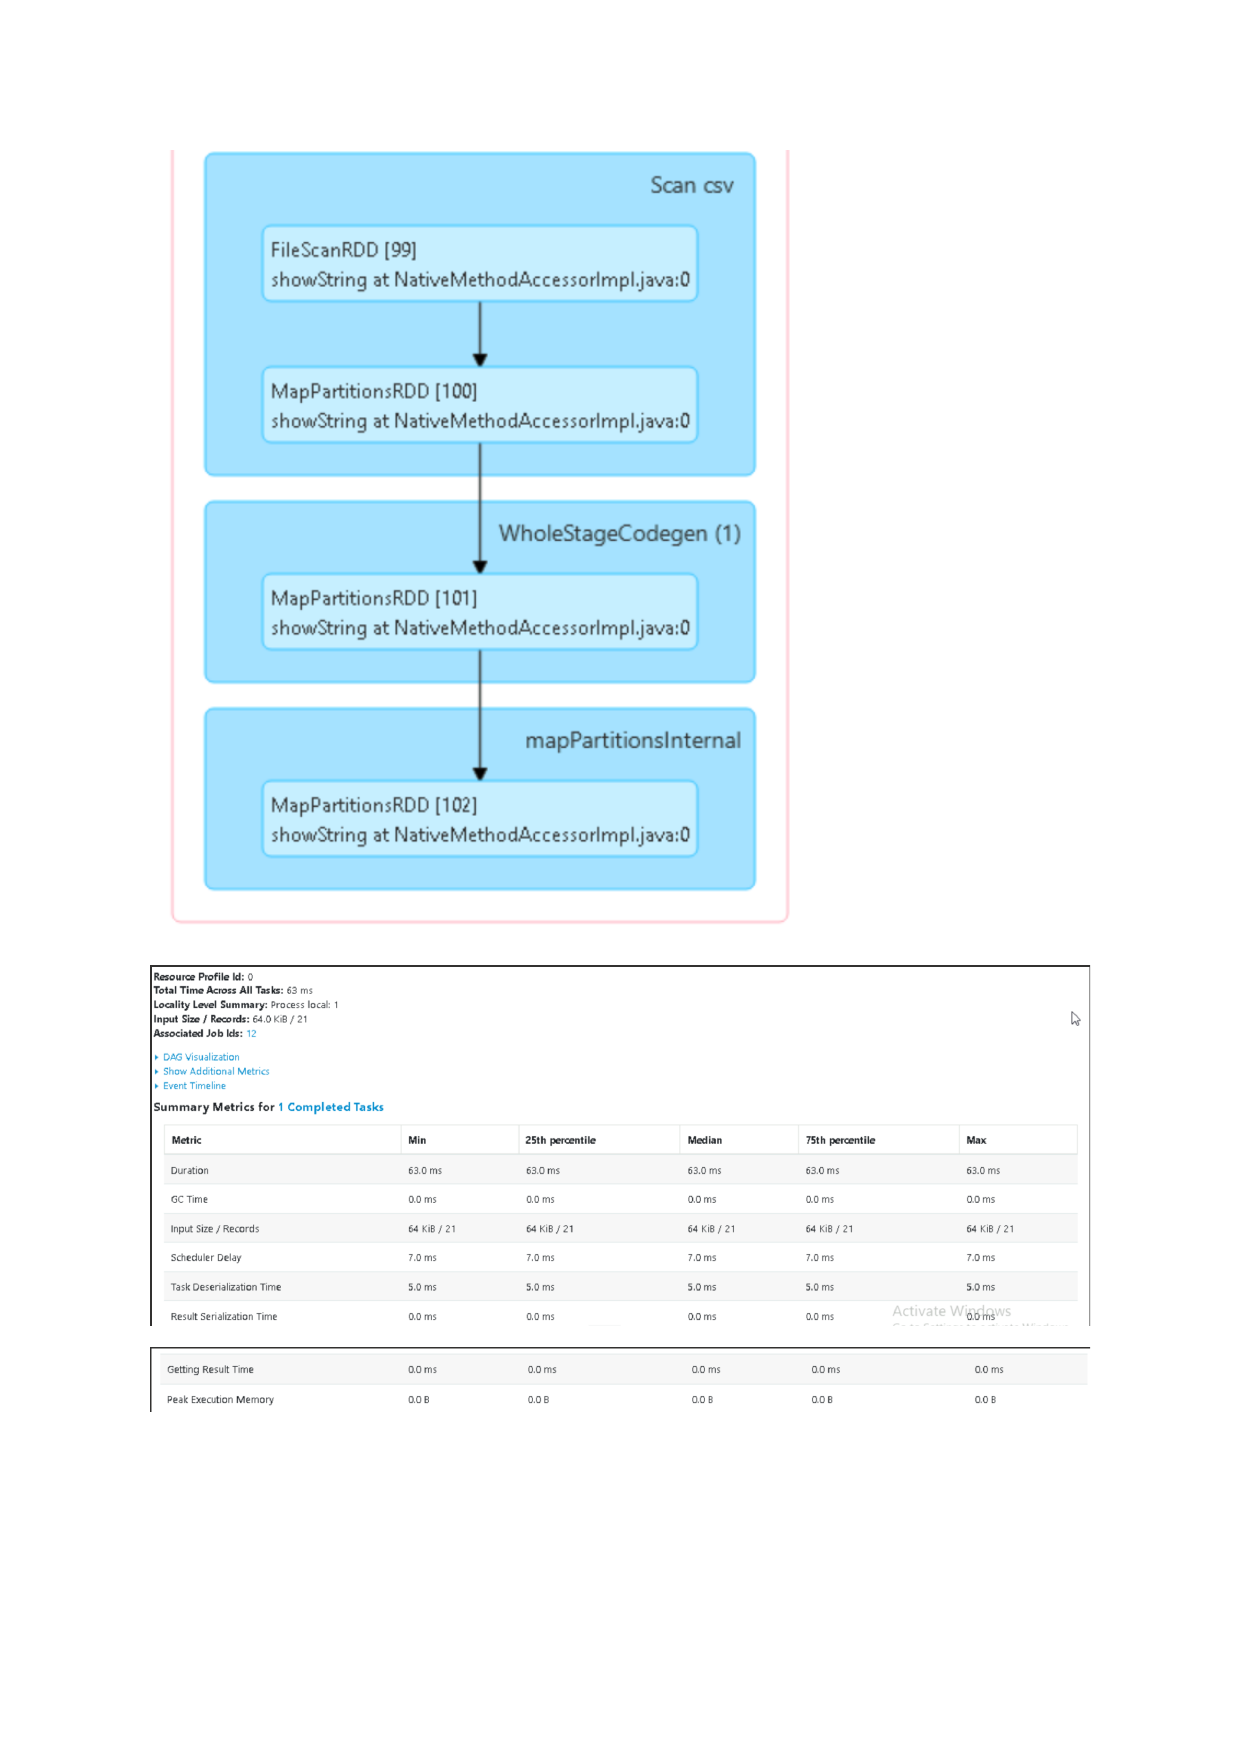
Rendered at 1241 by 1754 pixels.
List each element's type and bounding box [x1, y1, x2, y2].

picture [150, 1347, 1091, 1412]
picture [150, 150, 814, 944]
picture [150, 965, 1091, 1326]
